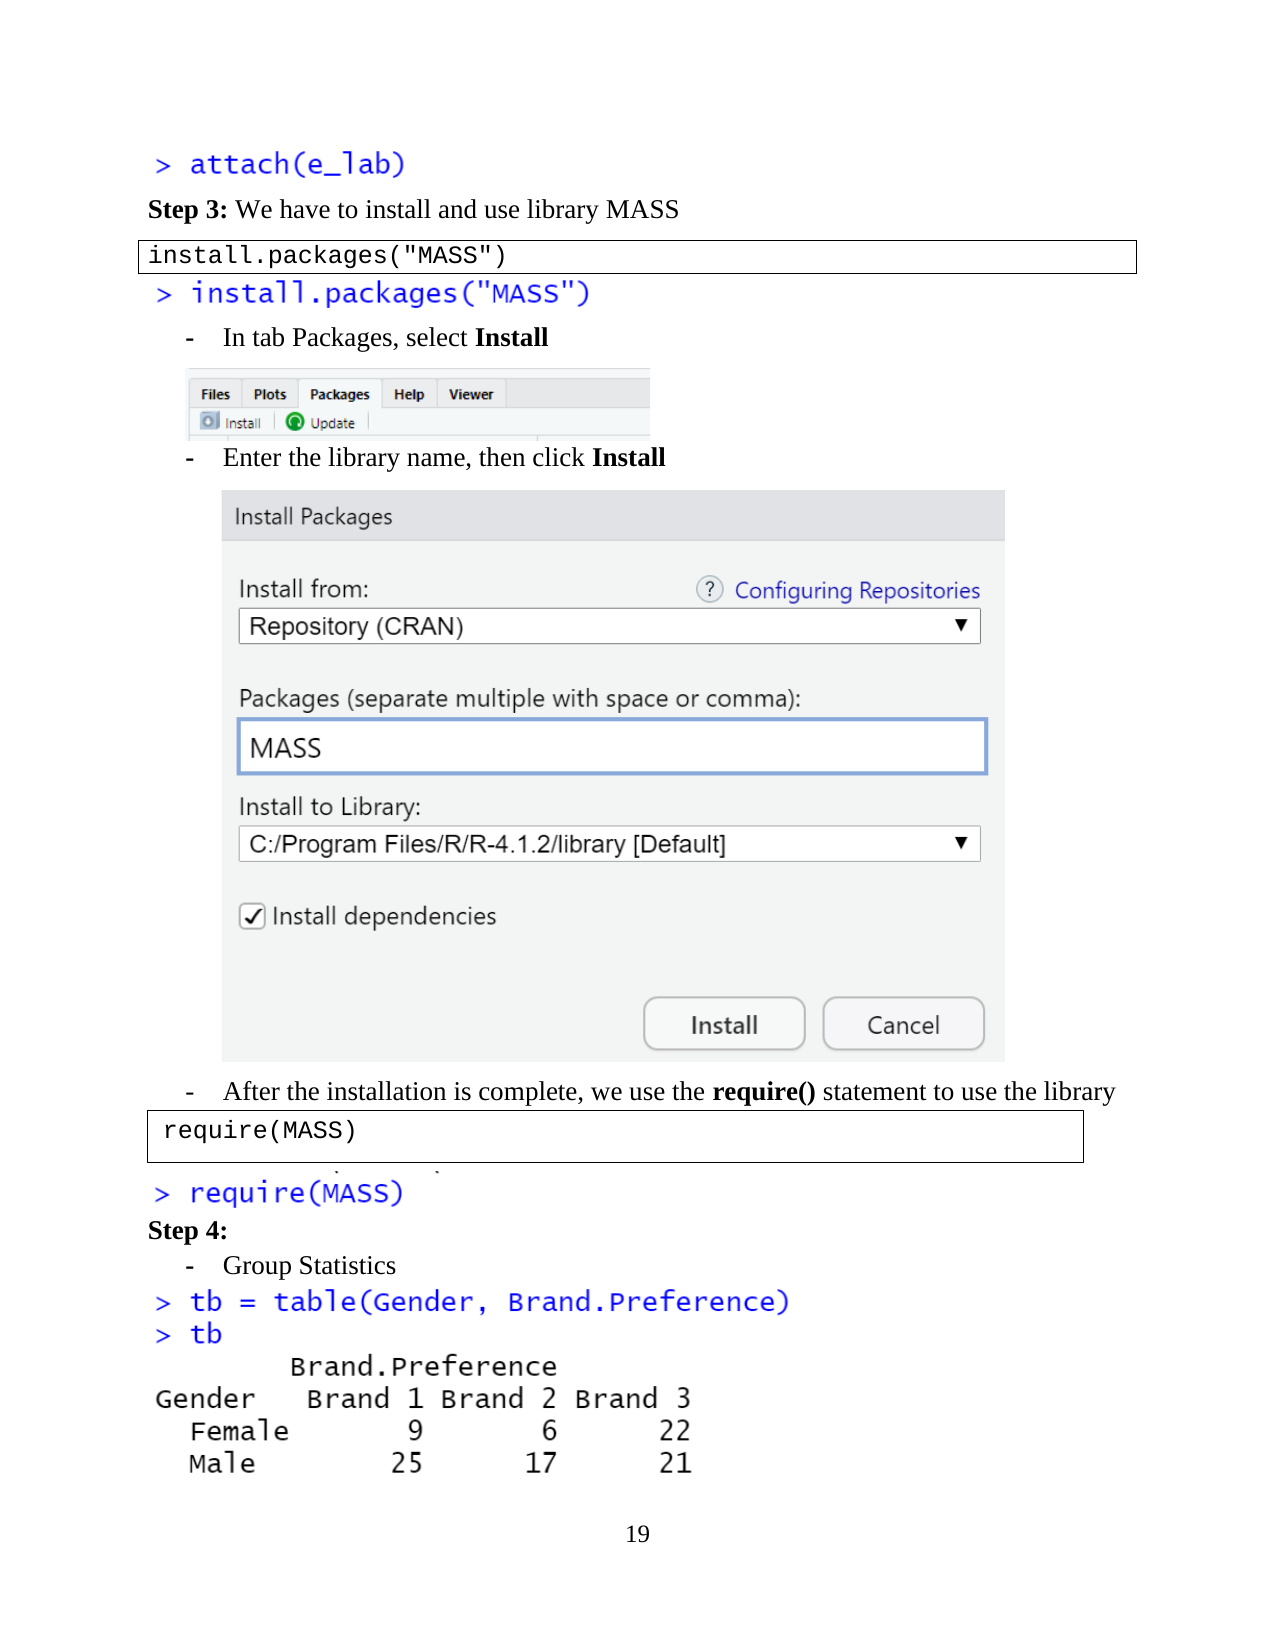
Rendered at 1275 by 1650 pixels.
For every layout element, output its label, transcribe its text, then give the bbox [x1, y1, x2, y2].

picture [147, 1285, 891, 1480]
picture [147, 274, 612, 309]
text Step 3: We have to install and use library MASS [148, 193, 1127, 224]
list In tab Packages, select Install [185, 321, 1127, 353]
picture [147, 147, 458, 179]
list After the installation is complete, we use the require() statement to use the library [185, 1074, 1127, 1106]
text Step 4: [148, 1214, 1127, 1245]
list Enter the library name, then click Install [185, 441, 1127, 472]
picture [185, 368, 651, 441]
picture [221, 490, 1005, 1062]
text install.packages("MASS") [139, 241, 1136, 273]
picture [147, 1171, 449, 1210]
list Group Statistics [185, 1249, 1127, 1281]
